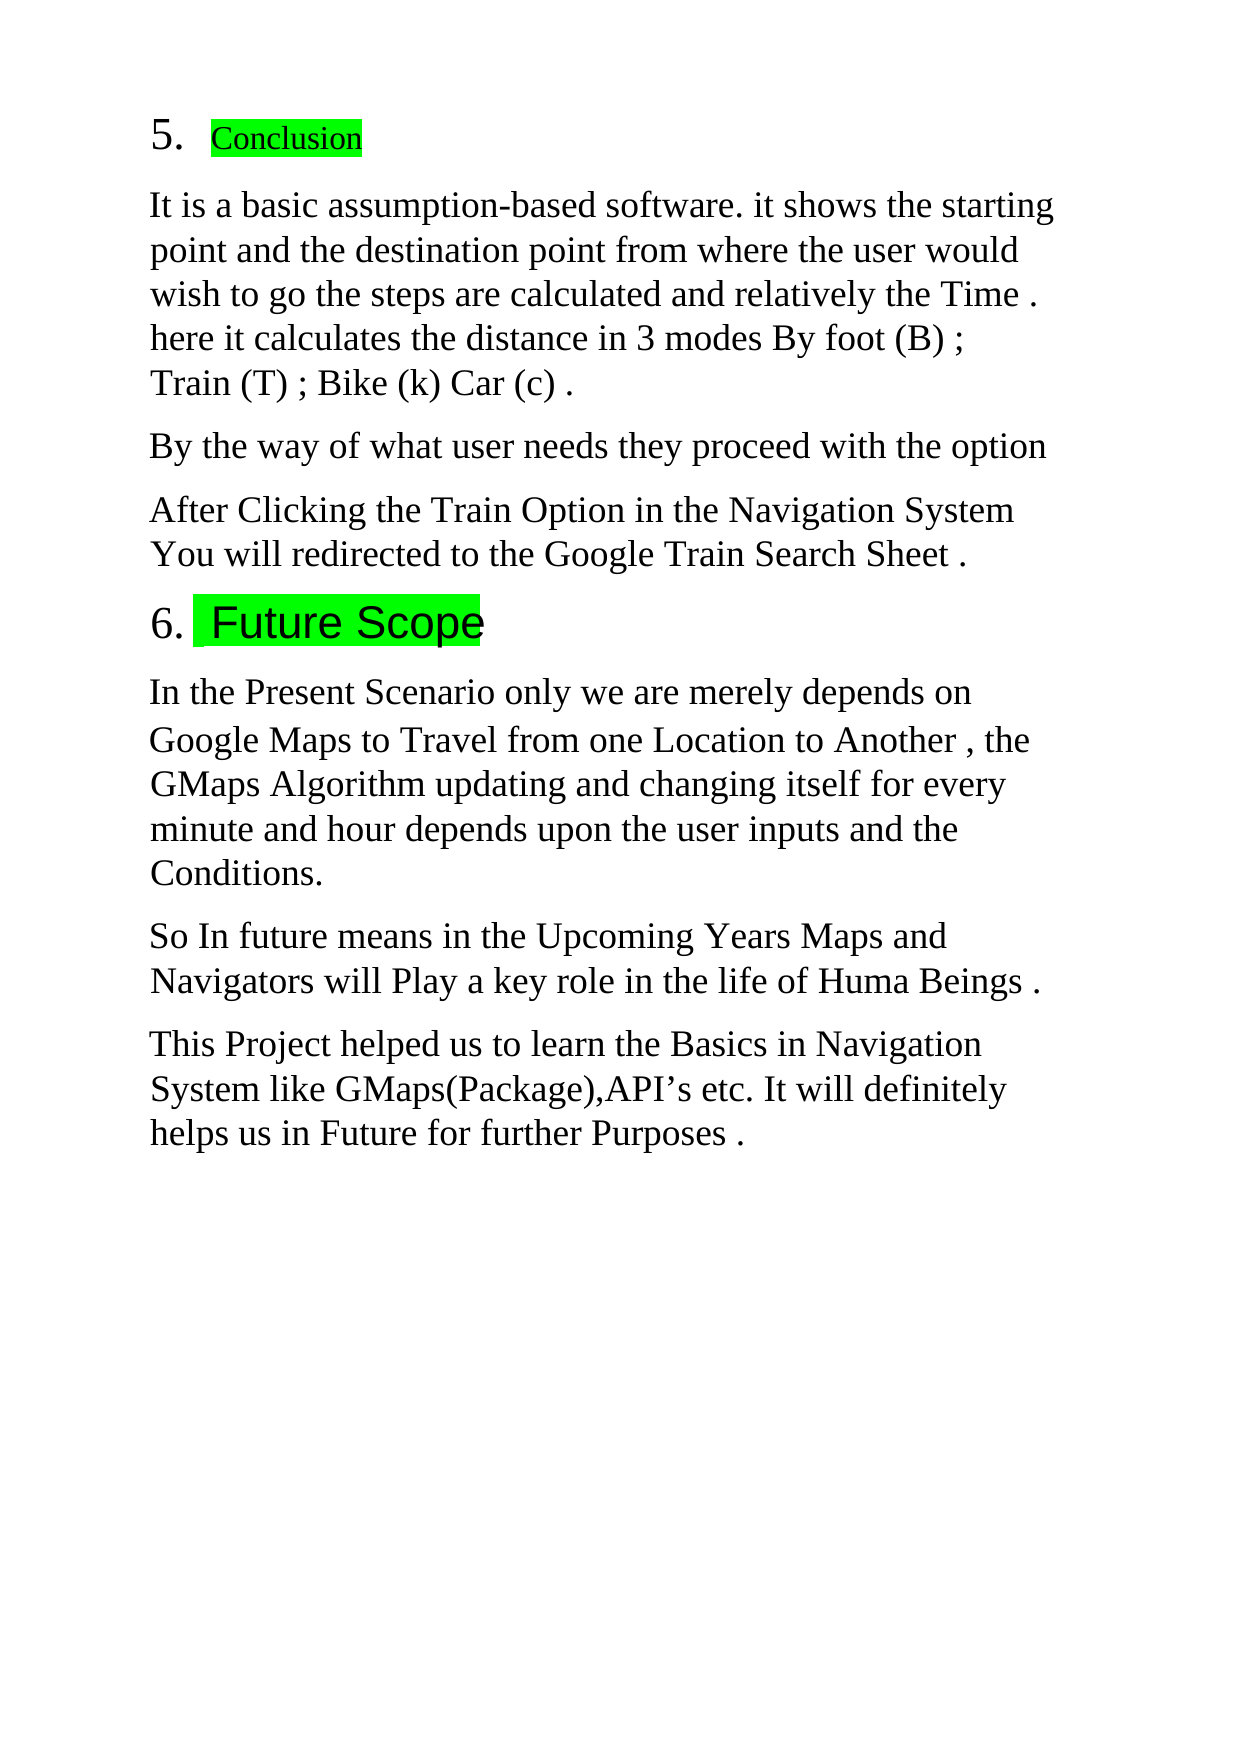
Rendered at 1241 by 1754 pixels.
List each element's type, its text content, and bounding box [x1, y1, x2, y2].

list Future Scope [150, 595, 1056, 648]
text This Project helped us to learn the Basics in Navigation System like GMaps(Package),API’s etc. It will definitely helps us in Future for further Purposes . [149, 1022, 1056, 1154]
text It is a basic assumption-based software. it shows the starting point and the destination point from where the user would wish to go the steps are calculated and relatively the Time . here it calculates the distance in 3 modes By foot (B) ; Train (T) ; Bike (k) Car (c) . [149, 183, 1056, 403]
list Conclusion [150, 107, 1056, 159]
text After Clicking the Train Option in the Navigation System You will redirected to the Google Train Search Sheet . [149, 487, 1056, 575]
text By the way of what user needs they proceed with the option [149, 424, 1056, 467]
text Google Maps to Travel from one Location to Another , the GMaps Algorithm updating and changing itself for every minute and hour depends upon the user inputs and the Conditions. [149, 717, 1056, 893]
text In the Present Scenario only we are merely depends on [149, 669, 1056, 712]
text So In future means in the Upcoming Years Maps and Navigators will Play a key role in the life of Huma Beings . [149, 914, 1056, 1001]
